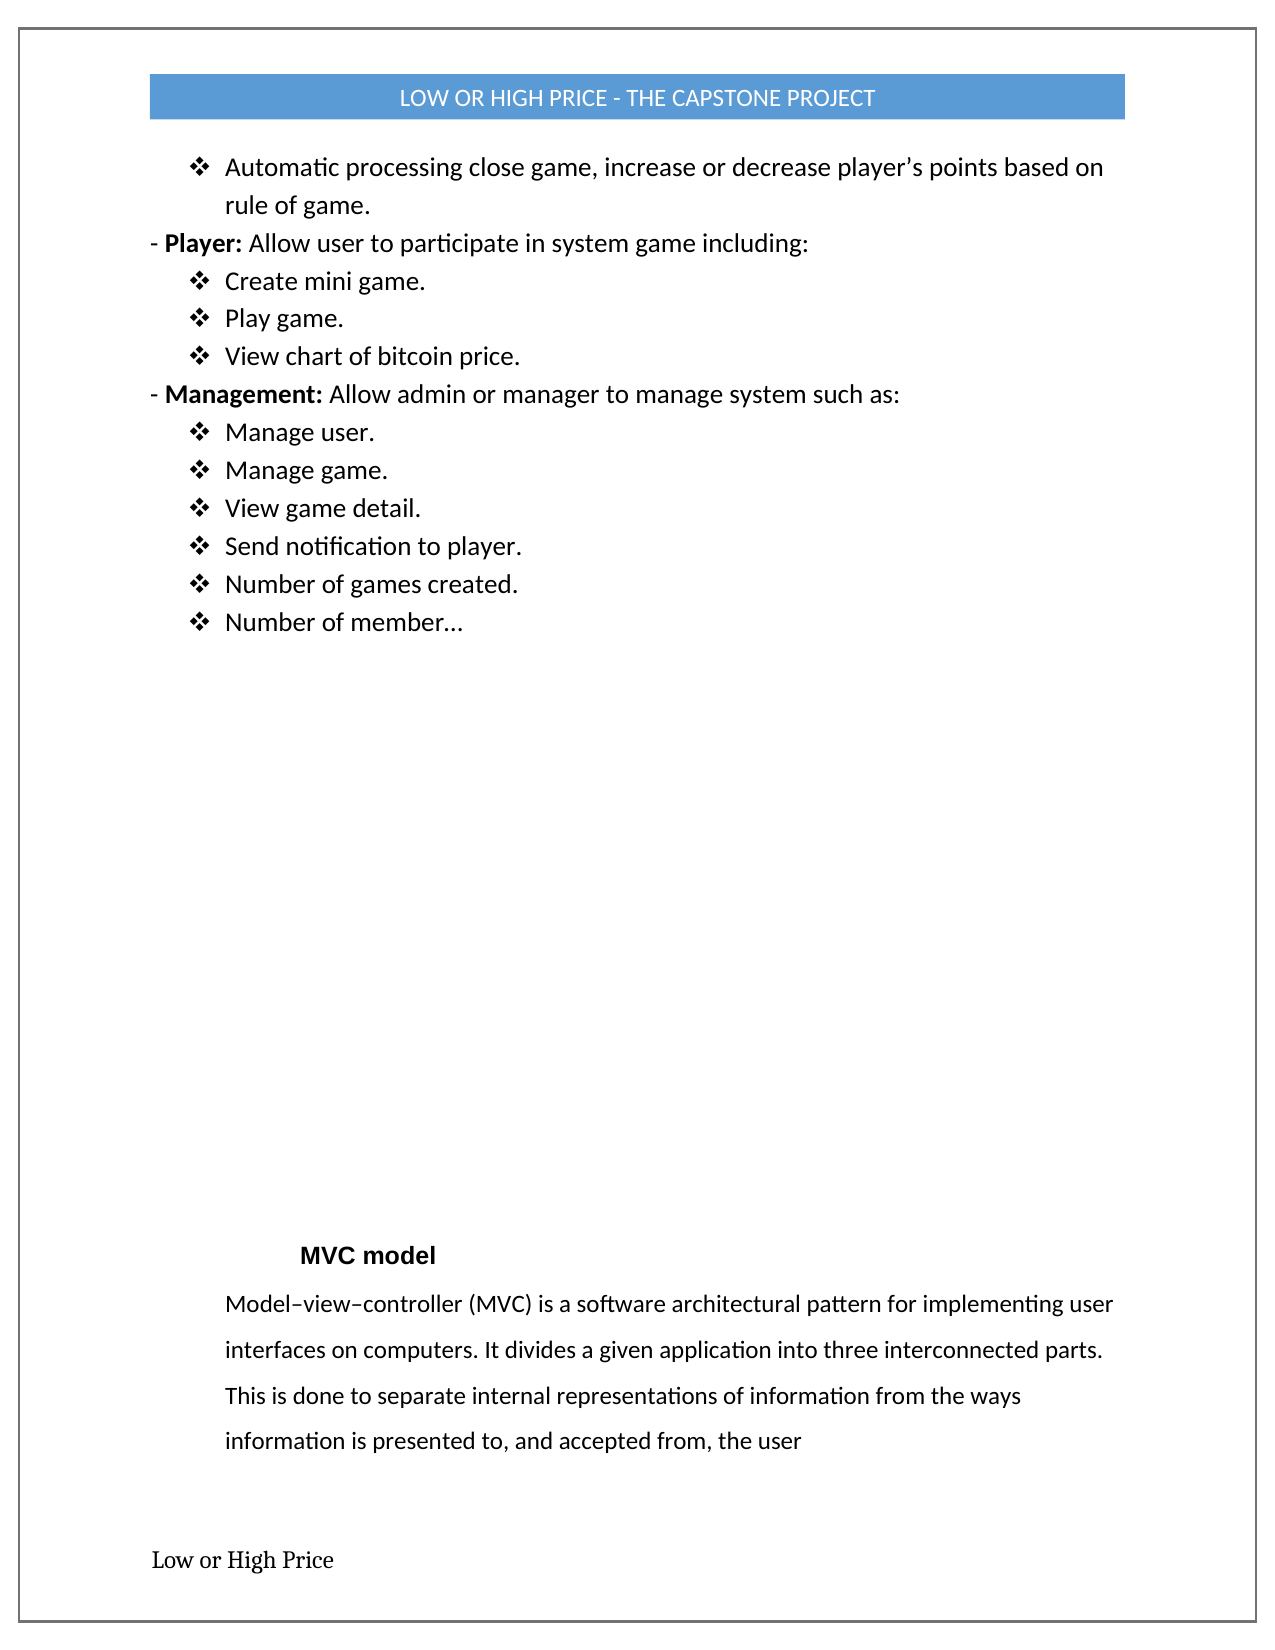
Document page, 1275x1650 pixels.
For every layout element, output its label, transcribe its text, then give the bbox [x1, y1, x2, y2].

text MVC model [225, 1241, 1125, 1269]
list Create mini game. [187, 264, 1125, 297]
list Send notification to player. [187, 529, 1125, 562]
text - Management: Allow admin or manager to manage system such as: [150, 377, 1125, 411]
list View chart of bitcoin price. [187, 339, 1125, 373]
list Number of games created. [187, 567, 1125, 600]
list View game detail. [187, 491, 1125, 524]
list Manage user. [187, 415, 1125, 448]
list Play game. [187, 302, 1125, 335]
list Manage game. [187, 453, 1125, 486]
text - Player: Allow user to participate in system game including: [150, 226, 1125, 259]
list Number of member… [187, 605, 1125, 638]
text Model–view–controller (MVC) is a software architectural pattern for implementing user interfaces on computers. It divides a given application into three interconnected parts. This is done to separate internal representations of information from the ways information is presented to, and accepted from, the user [225, 1288, 1125, 1456]
list Automatic processing close game, increase or decrease player’s points based on rule of game. [187, 150, 1125, 221]
